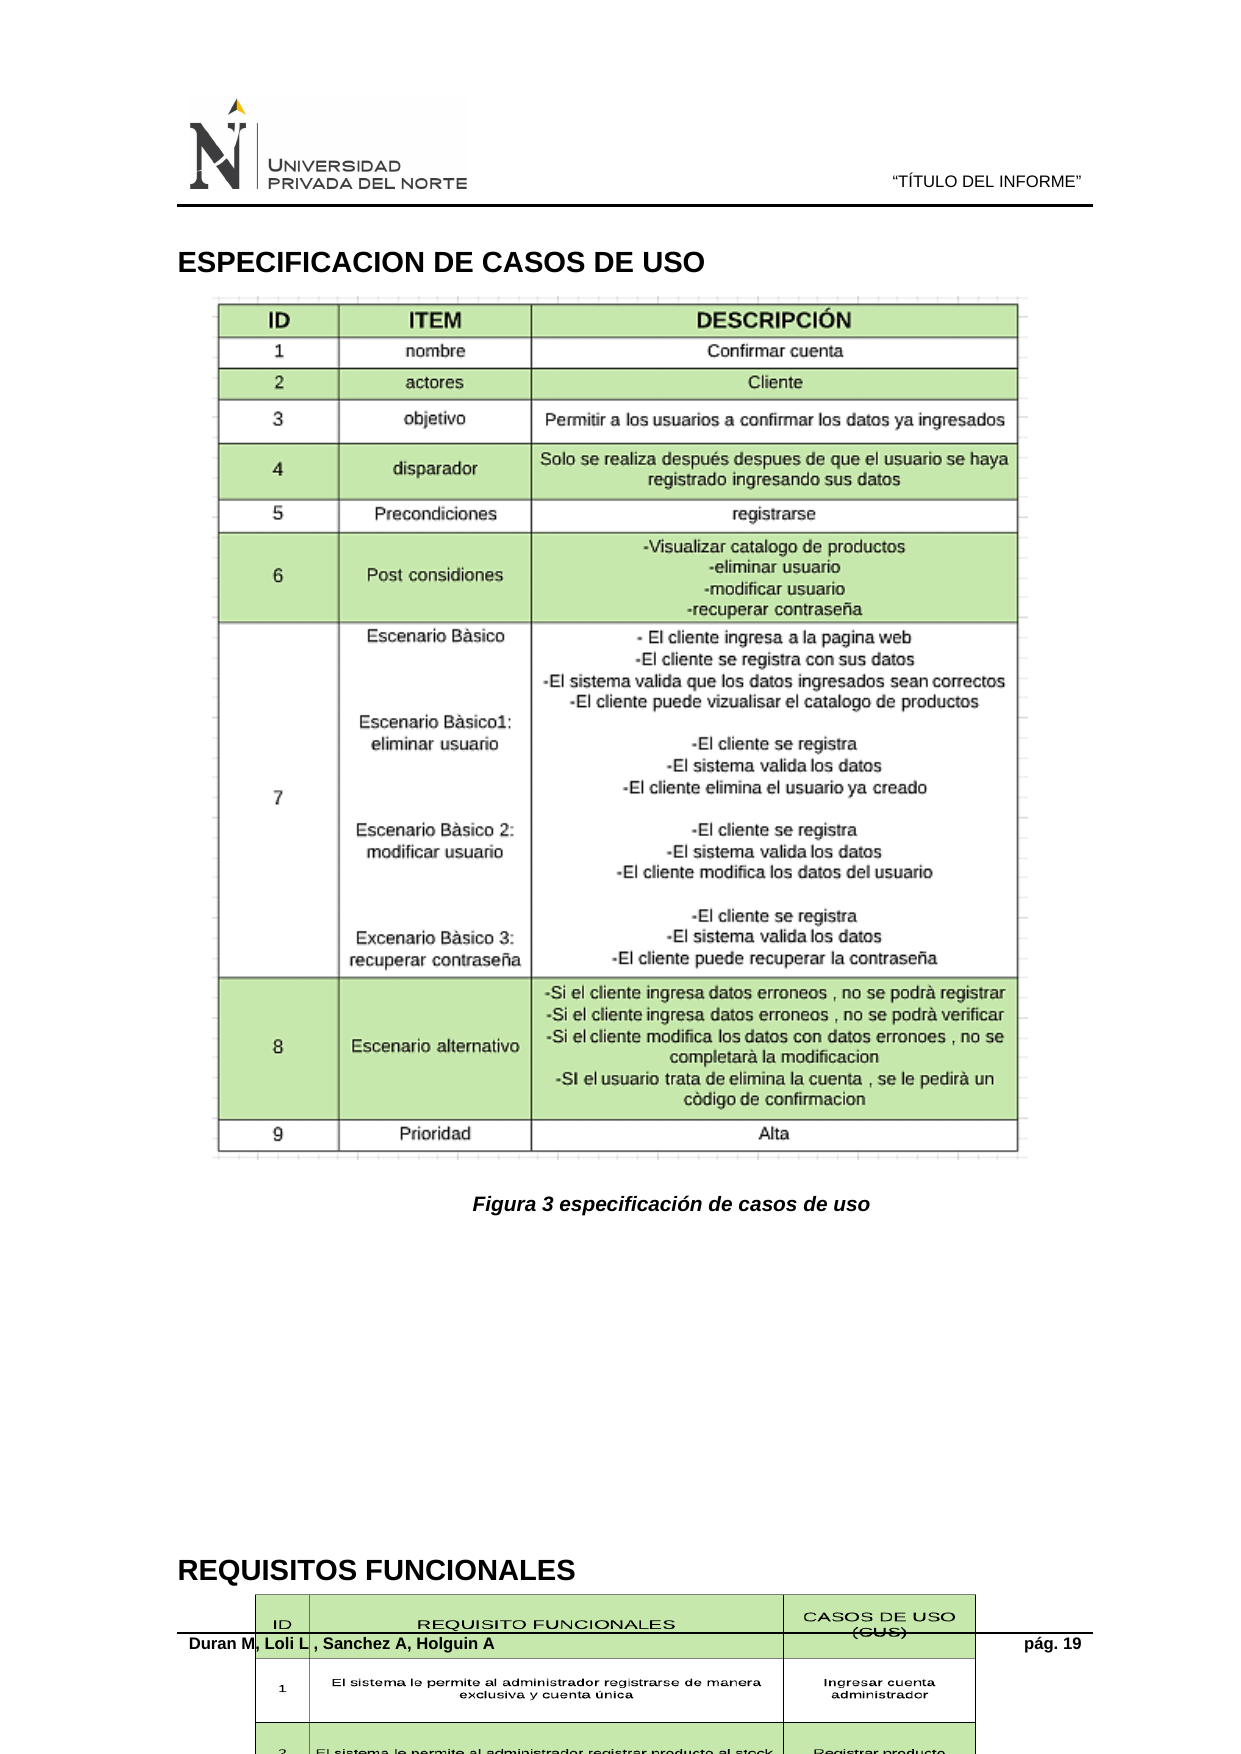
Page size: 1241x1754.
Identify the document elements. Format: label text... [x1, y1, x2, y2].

picture [212, 296, 1028, 1160]
picture [188, 95, 469, 191]
text ESPECIFICACION DE CASOS DE USO [177, 245, 1092, 278]
picture [212, 1634, 1028, 1754]
picture [212, 1587, 1028, 1632]
text REQUISITOS FUNCIONALES [177, 1553, 1092, 1587]
